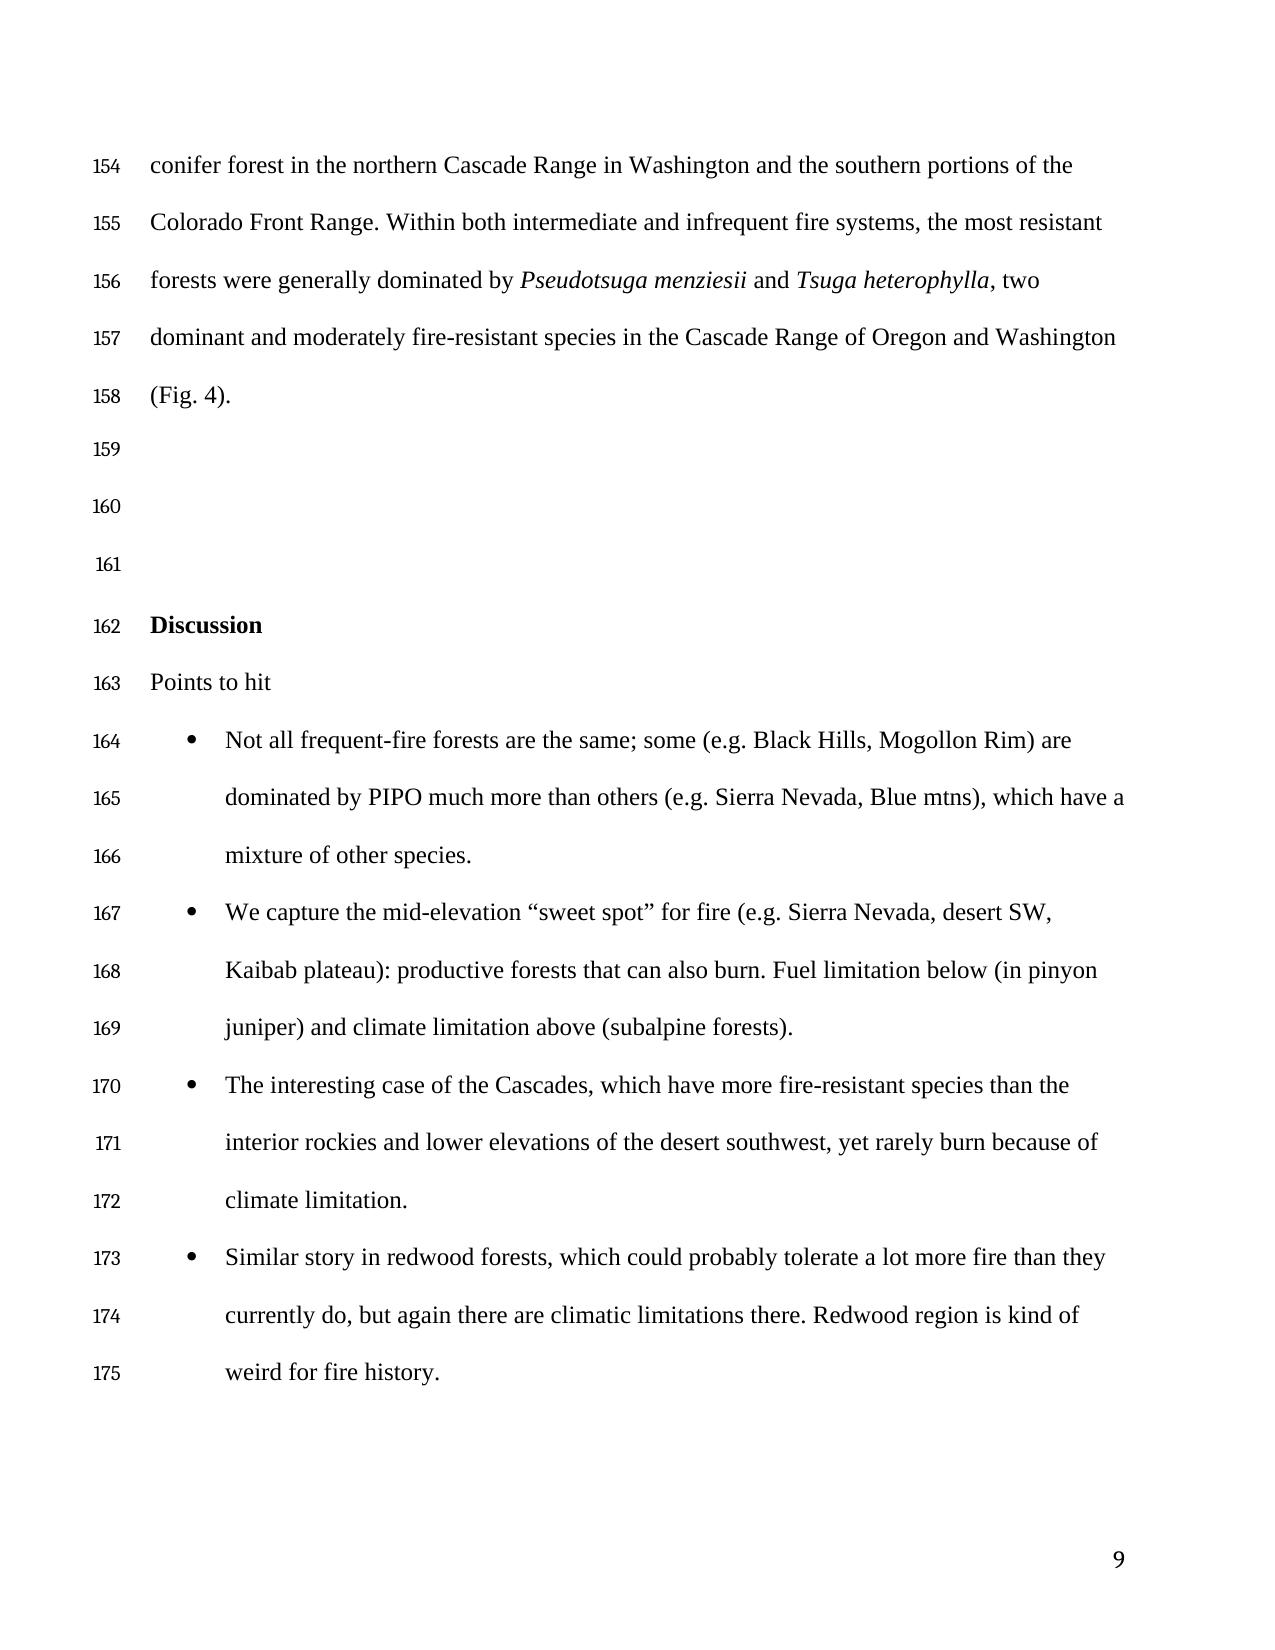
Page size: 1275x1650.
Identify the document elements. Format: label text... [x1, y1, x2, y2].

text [150, 150, 1125, 409]
list Similar story in redwood forests, which could probably tolerate a lot more fire than they currently do, but again there are climatic limitations there. Redwood region is kind of weird for fire history. [187, 1242, 1125, 1386]
text Discussion [150, 610, 1125, 639]
text Points to hit [150, 667, 1125, 696]
list We capture the mid-elevation “sweet spot” for fire (e.g. Sierra Nevada, desert SW, Kaibab plateau): productive forests that can also burn. Fuel limitation below (in pinyon juniper) and climate limitation above (subalpine forests). [187, 897, 1125, 1041]
list The interesting case of the Cascades, which have more fire-resistant species than the interior rockies and lower elevations of the desert southwest, yet rarely burn because of climate limitation. [187, 1070, 1125, 1214]
list Not all frequent-fire forests are the same; some (e.g. Black Hills, Mogollon Rim) are dominated by PIPO much more than others (e.g. Sierra Nevada, Blue mtns), which have a mixture of other species. [187, 725, 1125, 869]
